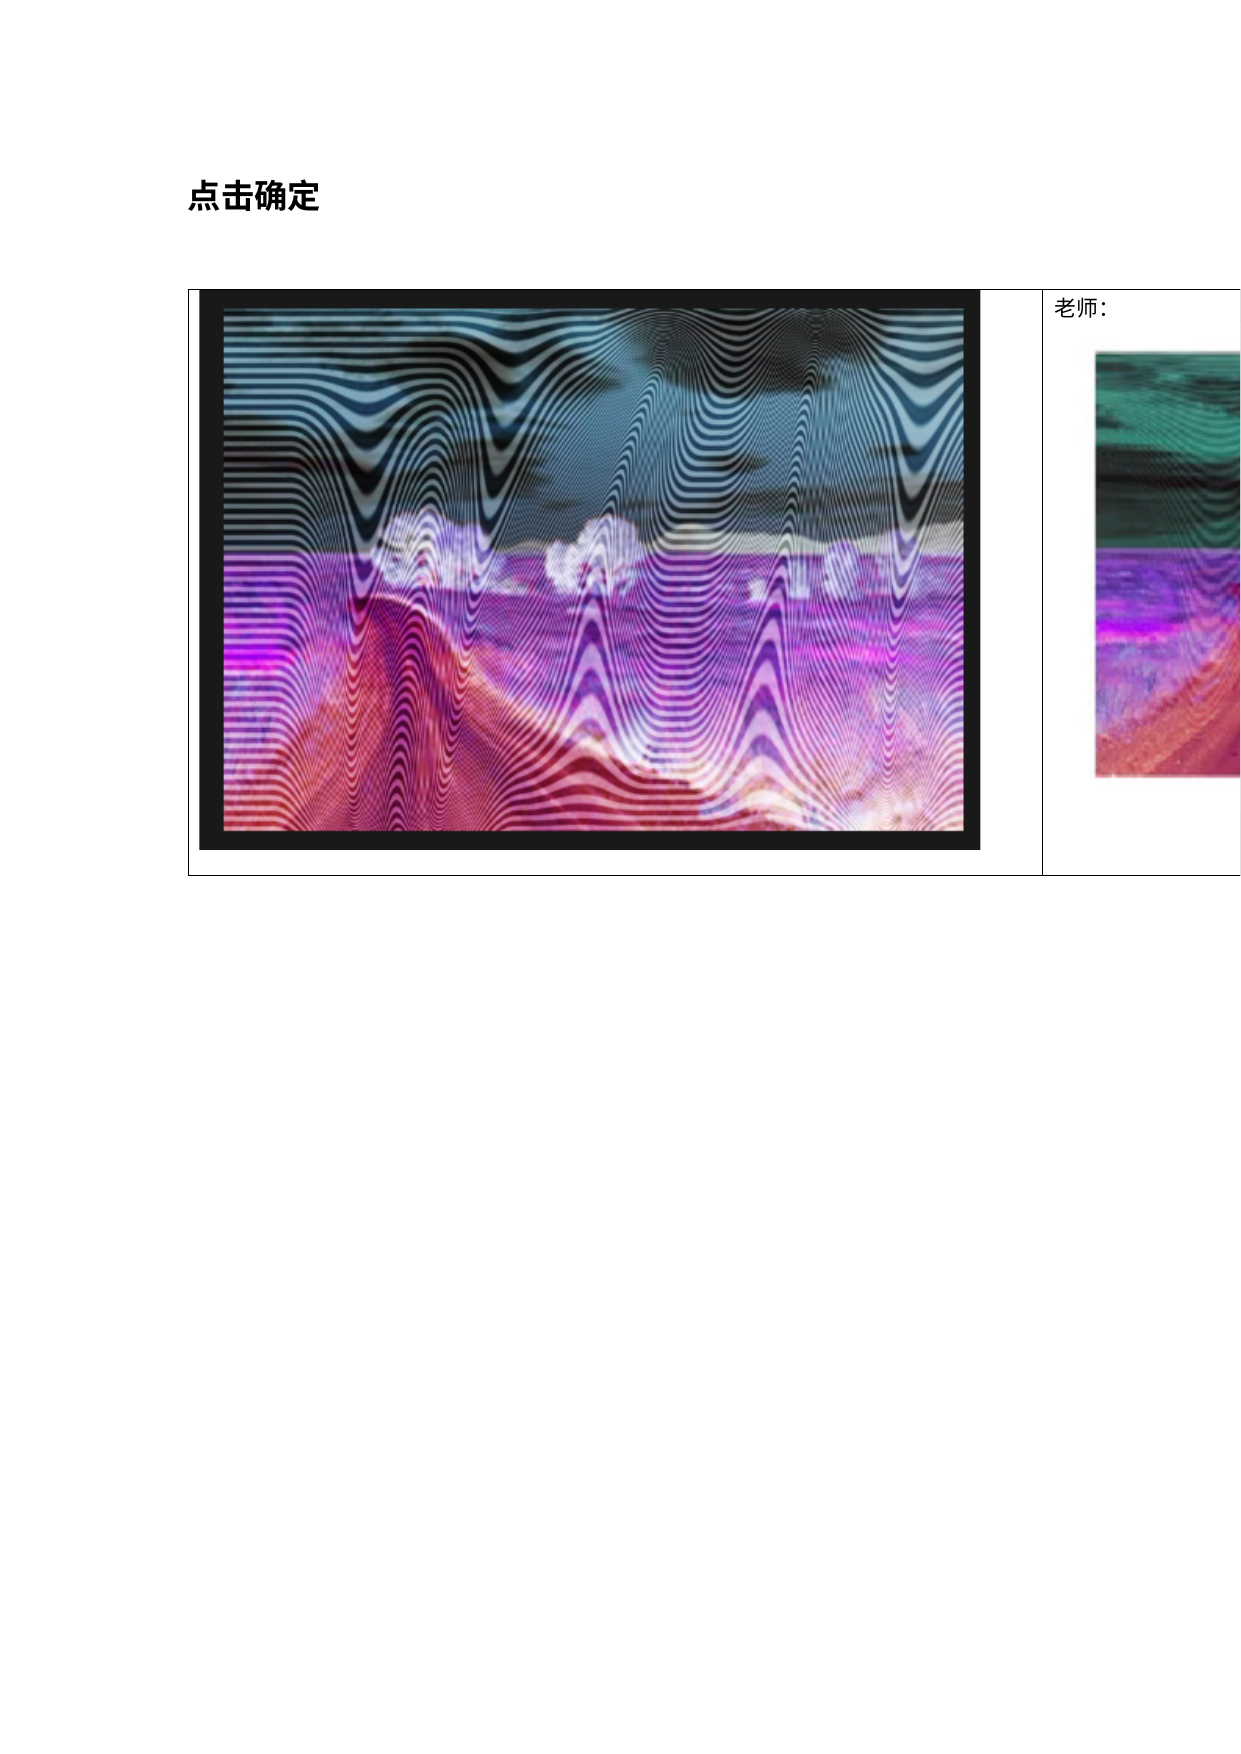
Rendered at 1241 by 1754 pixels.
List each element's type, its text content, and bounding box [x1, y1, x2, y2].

picture [199, 290, 981, 850]
table_header [189, 290, 1042, 875]
picture [1054, 322, 1241, 812]
table_header 老师： [1043, 290, 1240, 875]
subtitle 点击确定 [187, 162, 1053, 227]
